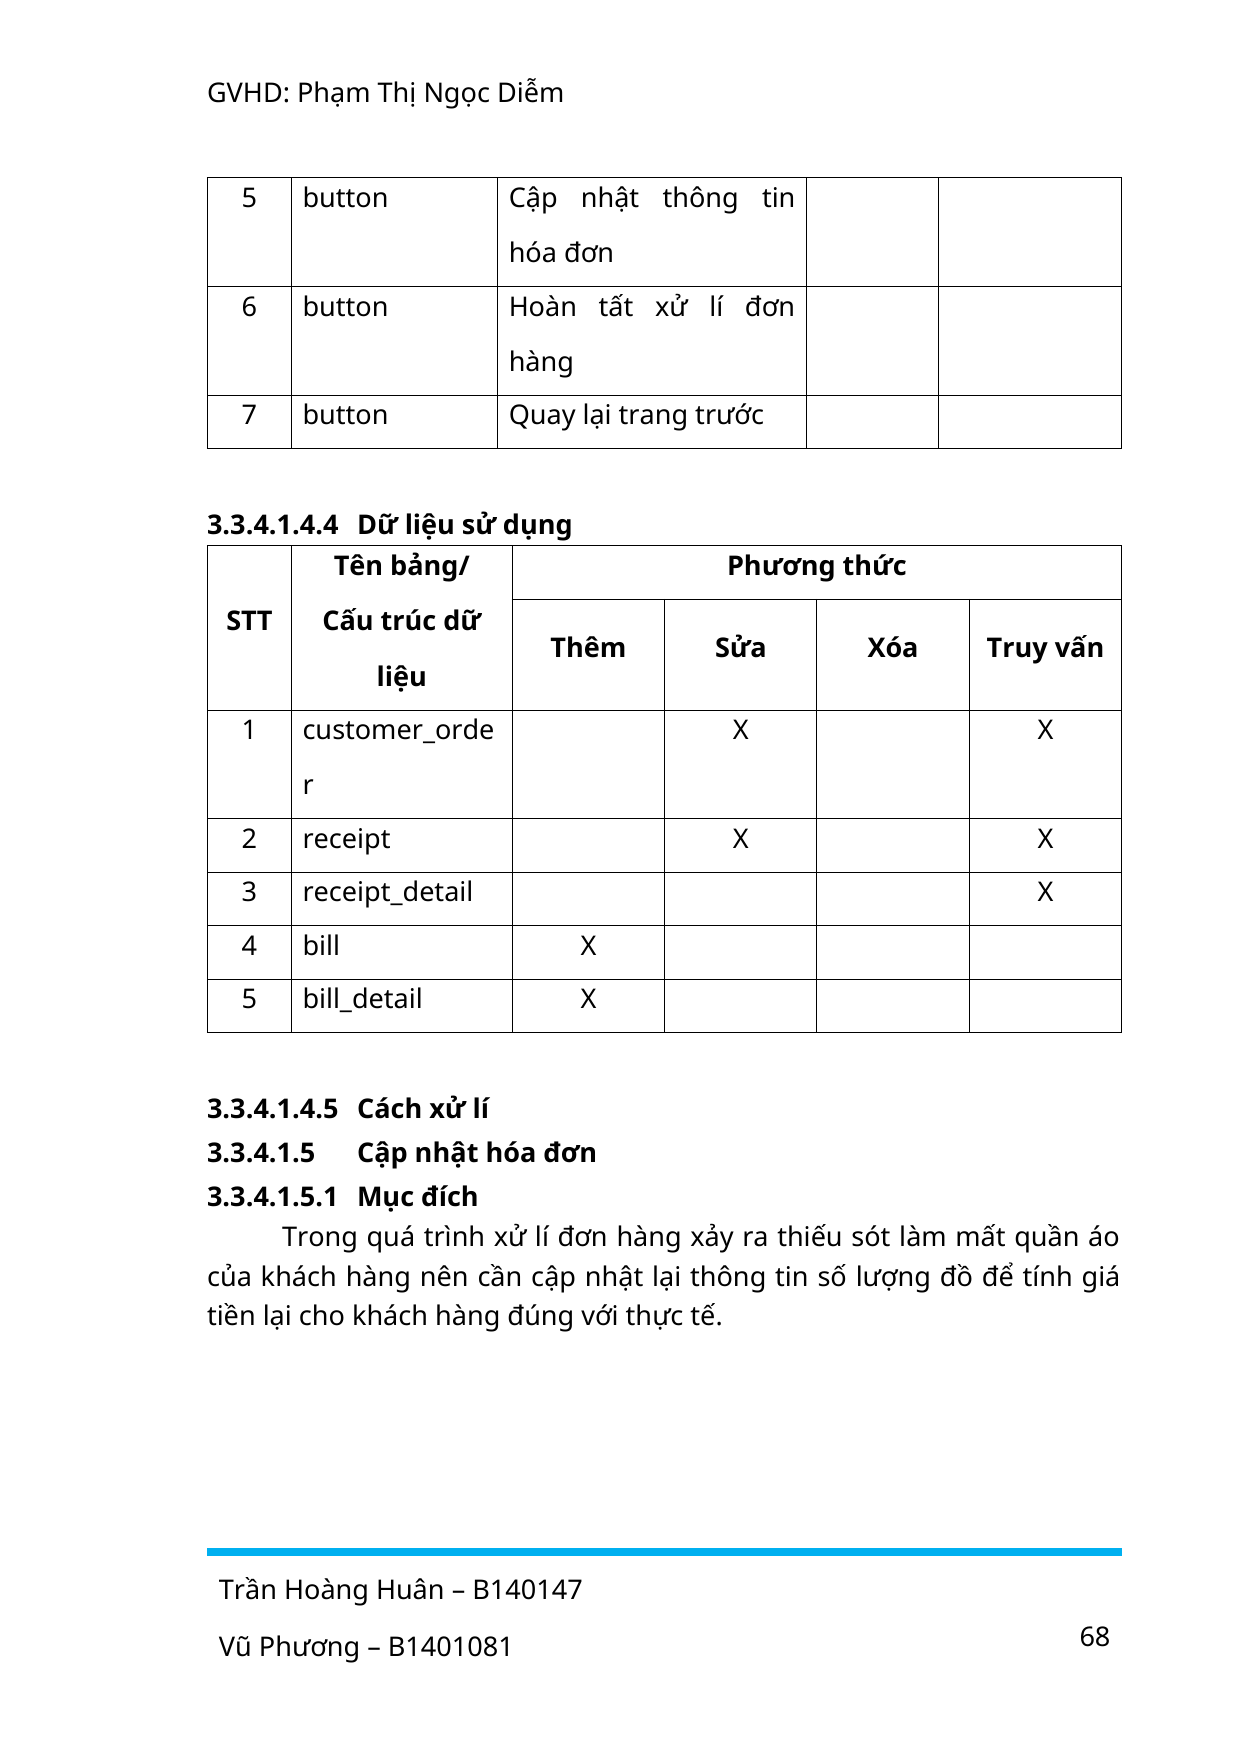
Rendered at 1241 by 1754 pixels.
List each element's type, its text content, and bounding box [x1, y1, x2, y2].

table_cell [513, 711, 664, 818]
table_cell [498, 178, 806, 286]
table_cell [208, 926, 291, 978]
subtitle Cách xử lí [207, 1089, 1122, 1126]
table_cell [939, 287, 1121, 395]
table_cell [292, 926, 512, 978]
table_cell [665, 980, 816, 1032]
table_cell [292, 287, 497, 395]
table_cell [807, 287, 938, 395]
table_cell [208, 819, 291, 872]
table_cell [208, 711, 291, 818]
table_cell [292, 980, 512, 1032]
table_cell [970, 711, 1121, 818]
table_cell [817, 600, 969, 709]
table_cell [665, 873, 816, 925]
table_cell [498, 396, 806, 448]
table_cell [208, 178, 291, 286]
table_cell [665, 600, 816, 709]
table_cell [817, 980, 969, 1032]
table_cell [513, 600, 664, 709]
table_cell [665, 711, 816, 818]
table_cell [807, 396, 938, 448]
table_cell [513, 819, 664, 872]
table_cell [208, 873, 291, 925]
table_cell [807, 178, 938, 286]
table_cell [970, 926, 1121, 978]
table_cell [970, 980, 1121, 1032]
table_cell [970, 819, 1121, 872]
table_cell [817, 873, 969, 925]
table_cell [498, 287, 806, 395]
table_cell [292, 873, 512, 925]
table_cell [817, 926, 969, 978]
table_cell [513, 926, 664, 978]
table_cell [208, 980, 291, 1032]
table_cell [939, 178, 1121, 286]
table_cell [817, 711, 969, 818]
table_header [292, 546, 512, 709]
subtitle Dữ liệu sử dụng [207, 506, 1122, 542]
table_cell [208, 287, 291, 395]
table_cell [817, 819, 969, 872]
table_cell [970, 600, 1121, 709]
table_cell [292, 178, 497, 286]
table_cell [292, 711, 512, 818]
table_header [513, 546, 1121, 599]
table_cell [970, 873, 1121, 925]
table_cell [292, 819, 512, 872]
table_cell [292, 396, 497, 448]
table_cell [665, 926, 816, 978]
table_cell [939, 396, 1121, 448]
table_cell [513, 873, 664, 925]
table_header [208, 546, 291, 709]
table_cell [665, 819, 816, 872]
table_cell [513, 980, 664, 1032]
table_cell [208, 396, 291, 448]
